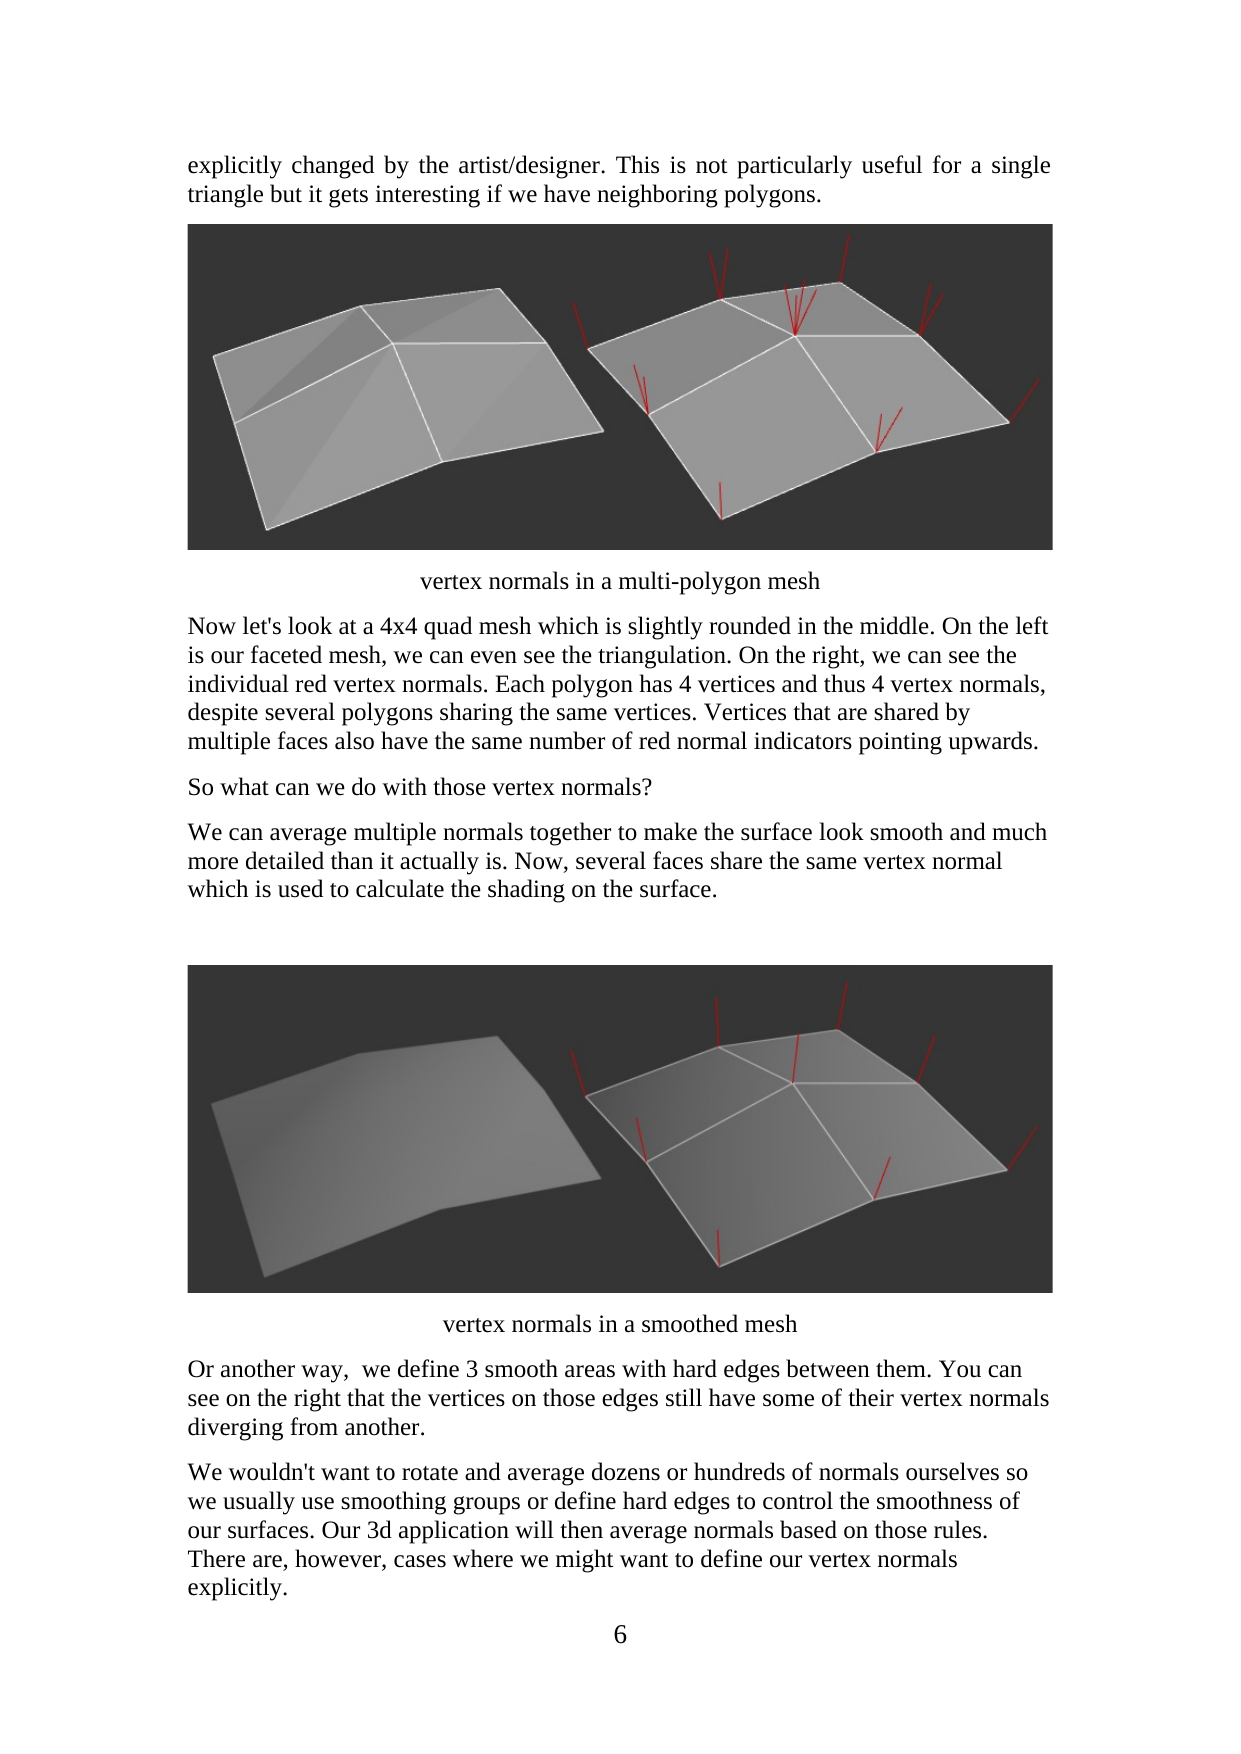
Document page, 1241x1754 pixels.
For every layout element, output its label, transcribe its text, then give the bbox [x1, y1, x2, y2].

text vertex normals in a smoothed mesh [187, 1309, 1053, 1338]
text So what can we do with those vertex normals? [187, 772, 1053, 800]
text vertex normals in a multi-polygon mesh [187, 566, 1053, 594]
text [187, 150, 1053, 207]
text We can average multiple normals together to make the surface look smooth and much more detailed than it actually is. Now, several faces share the same vertex normal which is used to calculate the shading on the surface. [187, 817, 1053, 903]
picture [187, 224, 1053, 550]
text Or another way, we define 3 smooth areas with hard edges between them. You can see on the right that the vertices on those edges still have some of their vertex normals diverging from another. [187, 1354, 1053, 1441]
text Now let's look at a 4x4 quad mesh which is slightly rounded in the middle. On the left is our faceted mesh, we can even see the triangulation. On the right, we can see the individual red vertex normals. Each polygon has 4 vertices and thus 4 vertex normals, despite several polygons sharing the same vertices. Vertices that are shared by multiple faces also have the same number of red normal indicators pointing upwards. [187, 611, 1053, 755]
picture [187, 965, 1053, 1293]
text We wouldn't want to rotate and average dozens or hundreds of normals ourselves so we usually use smoothing groups or define hard edges to control the smoothness of our surfaces. Our 3d application will then average normals based on those rules. There are, however, cases where we might want to define our vertex normals explicitly. [187, 1457, 1053, 1601]
